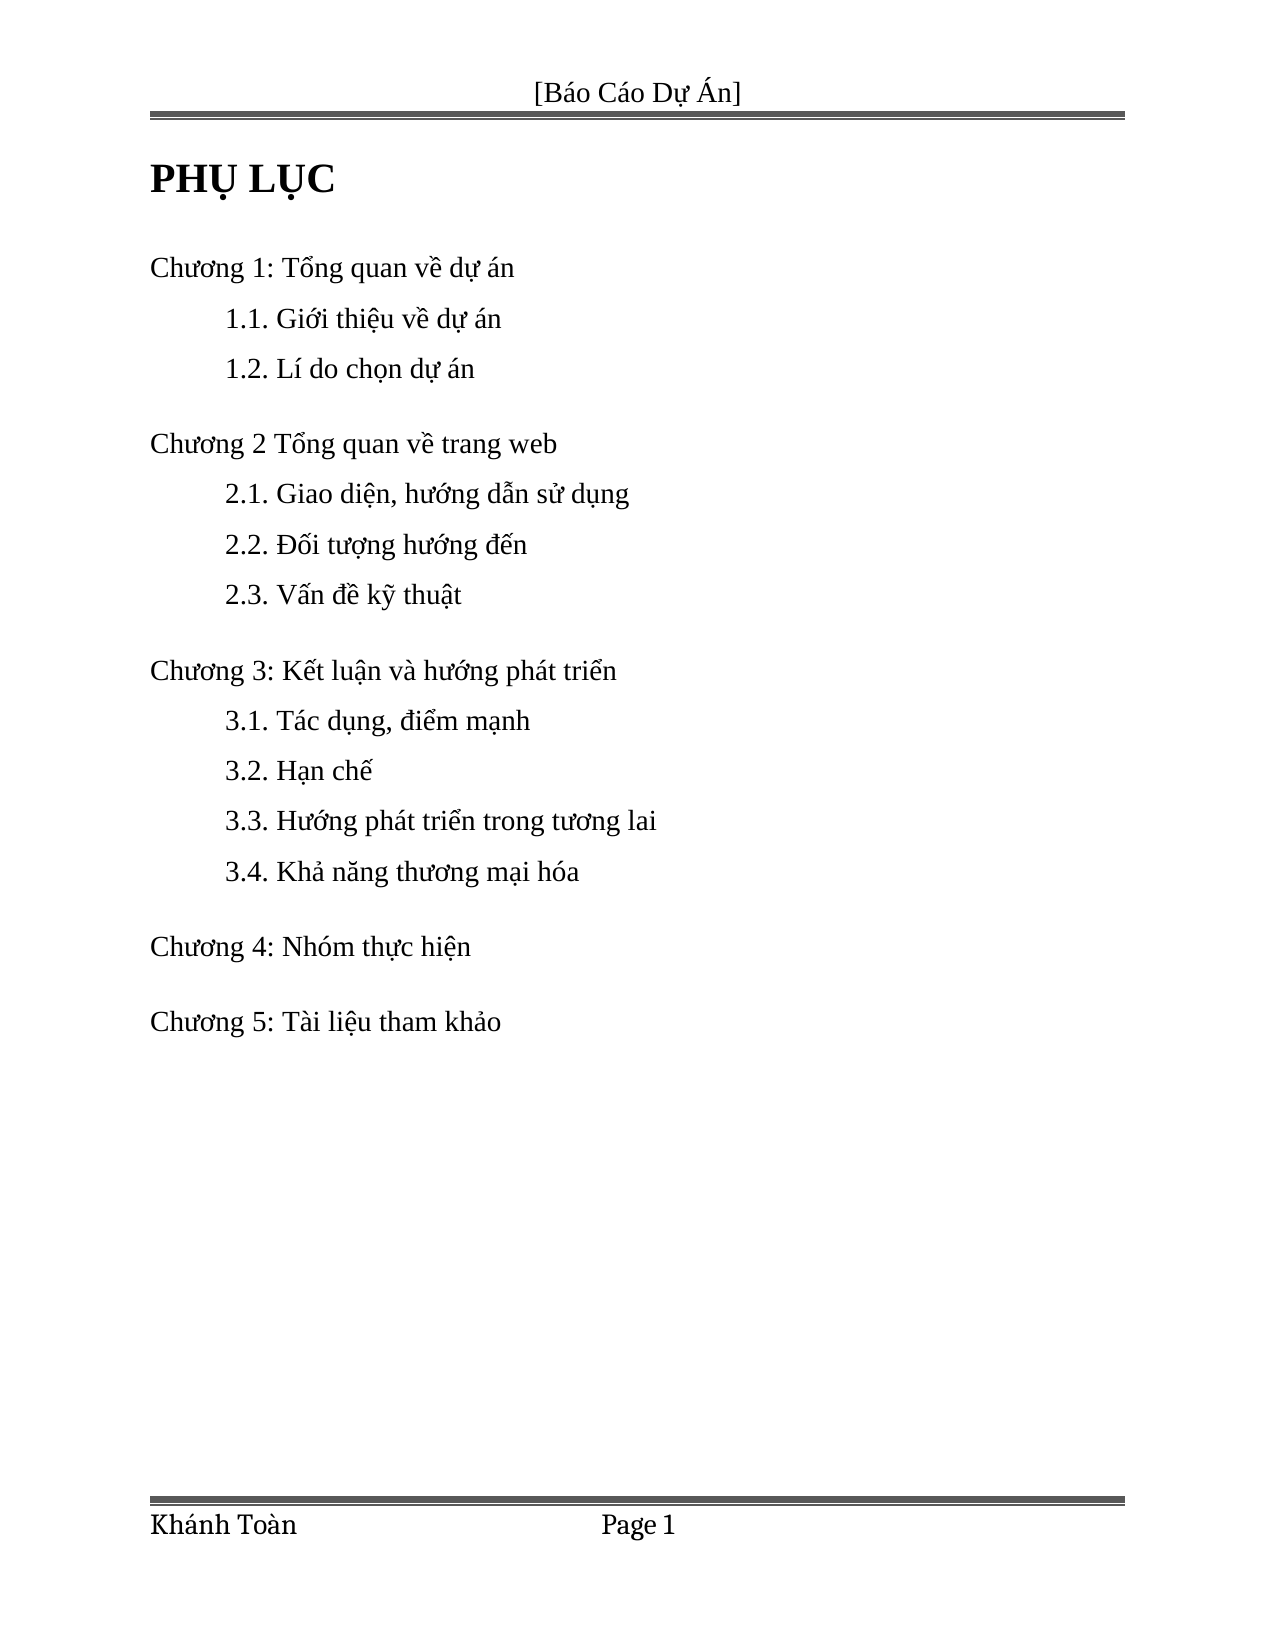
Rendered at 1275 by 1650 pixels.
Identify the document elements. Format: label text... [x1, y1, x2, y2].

text 3.1. Tác dụng, điểm mạnh [150, 703, 1125, 736]
text 2.3. Vấn đề kỹ thuật [150, 577, 1125, 611]
subtitle Chương 3: Kết luận và hướng phát triển [150, 653, 1125, 686]
subtitle Chương 5: Tài liệu tham khảo [150, 1004, 1125, 1038]
text 3.2. Hạn chế [150, 753, 1125, 787]
text 3.3. Hướng phát triển trong tương lai [150, 803, 1125, 837]
text 2.1. Giao diện, hướng dẫn sử dụng [150, 477, 1125, 510]
subtitle PHỤ LỤC [150, 153, 1125, 201]
subtitle Chương 1: Tổng quan về dự án [150, 250, 1125, 284]
subtitle Chương 4: Nhóm thực hiện [150, 929, 1125, 963]
text 1.2. Lí do chọn dự án [150, 351, 1125, 384]
text 3.4. Khả năng thương mại hóa [150, 854, 1125, 887]
subtitle Chương 2 Tổng quan về trang web [150, 426, 1125, 460]
text 1.1. Giới thiệu về dự án [150, 301, 1125, 334]
text 2.2. Đối tượng hướng đến [150, 527, 1125, 561]
